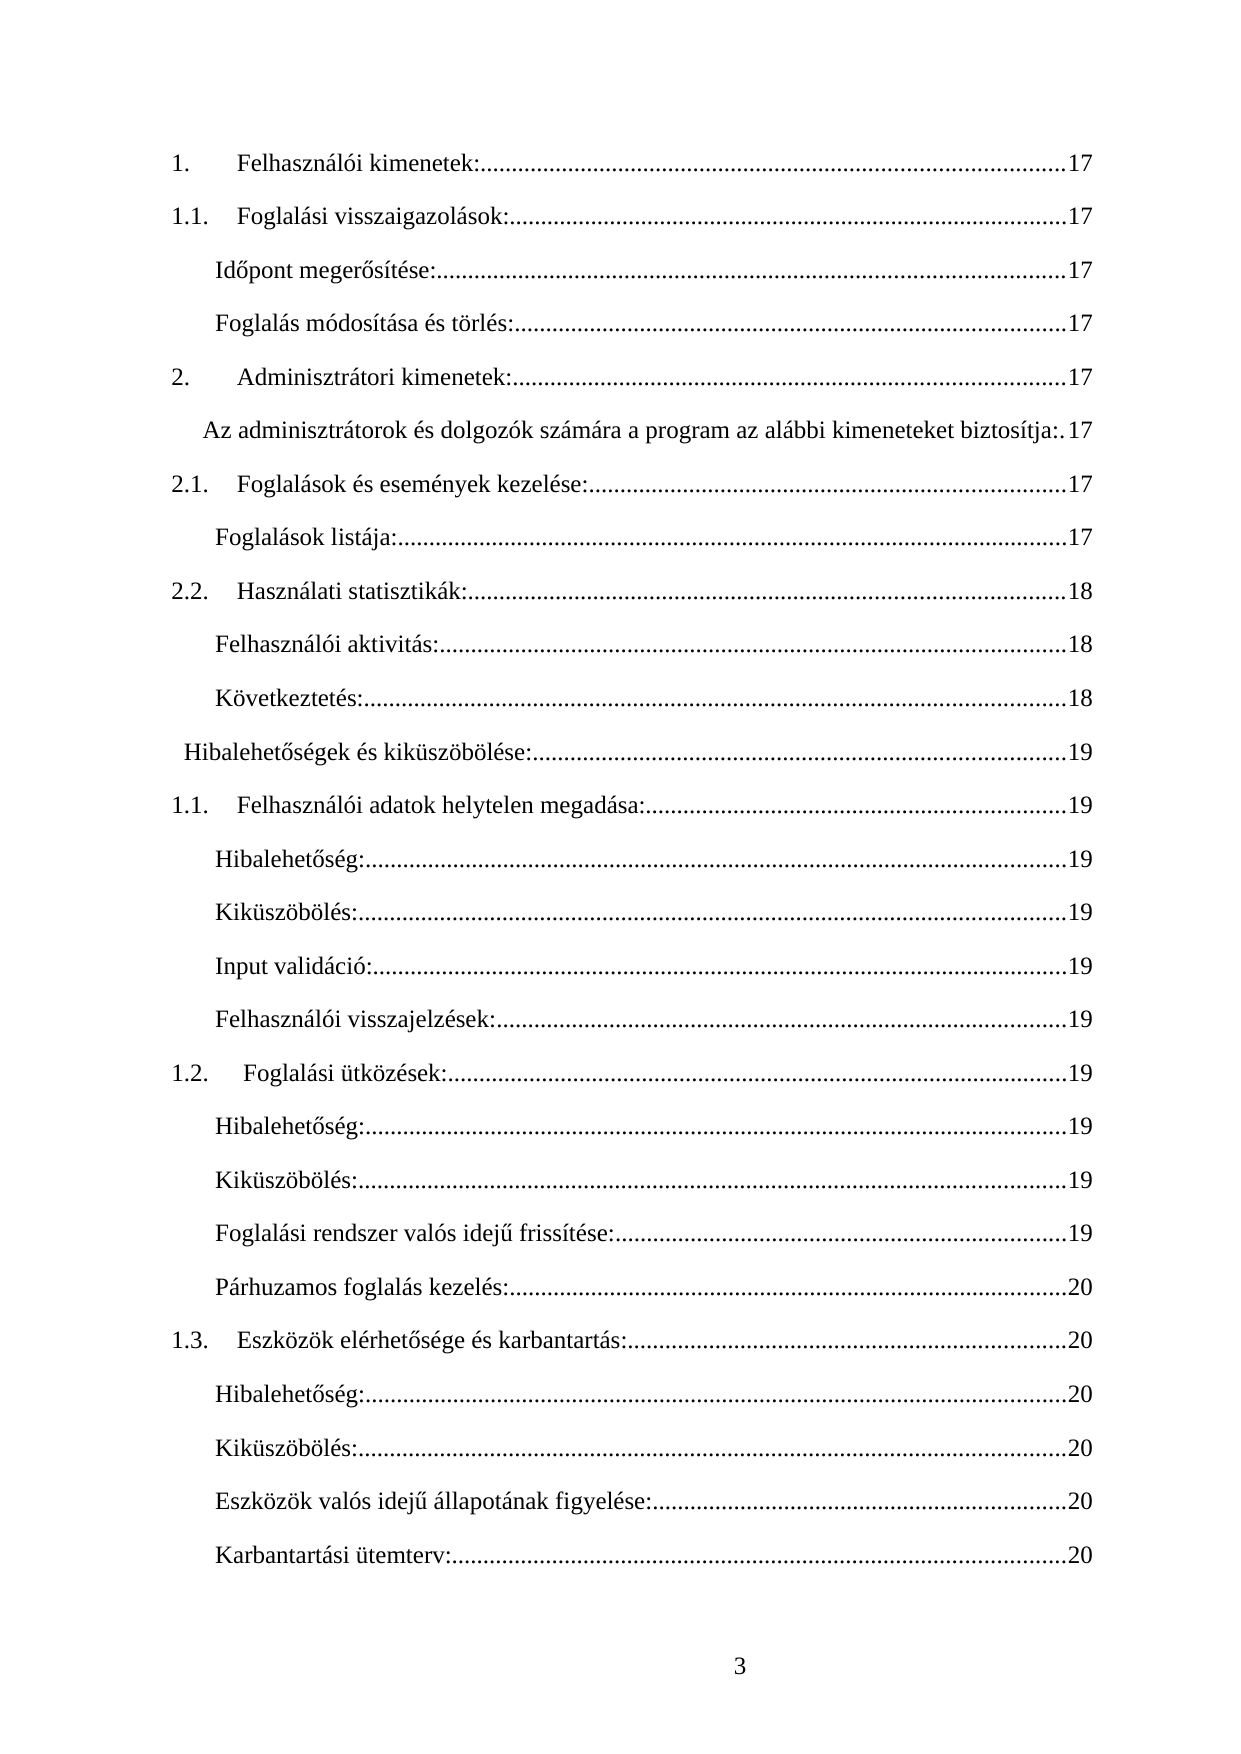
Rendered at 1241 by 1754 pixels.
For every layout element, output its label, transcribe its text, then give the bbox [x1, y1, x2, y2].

text Foglalások listája: 17 [171, 522, 1093, 551]
text Felhasználói aktivitás: 18 [171, 629, 1093, 658]
text Eszközök valós idejű állapotának figyelése: 20 [171, 1486, 1093, 1515]
text Foglalási rendszer valós idejű frissítése: 19 [171, 1218, 1093, 1247]
text 1.3. Eszközök elérhetősége és karbantartás: 20 [171, 1326, 1093, 1354]
text Hibalehetőség: 19 [171, 1111, 1093, 1140]
text Időpont megerősítése: 17 [171, 255, 1093, 283]
text Foglalás módosítása és törlés: 17 [171, 308, 1093, 337]
text 2.1. Foglalások és események kezelése: 17 [171, 469, 1093, 498]
text Hibalehetőség: 19 [171, 844, 1093, 872]
text 1. Felhasználói kimenetek: 17 [171, 148, 1093, 176]
text Hibalehetőség: 20 [171, 1379, 1093, 1408]
text Kiküszöbölés: 20 [171, 1433, 1093, 1461]
text Input validáció: 19 [171, 951, 1093, 979]
text 2.2. Használati statisztikák: 18 [171, 576, 1093, 605]
text Karbantartási ütemterv: 20 [171, 1540, 1093, 1568]
text Hibalehetőségek és kiküszöbölése: 19 [171, 737, 1093, 765]
text 1.2. Foglalási ütközések: 19 [171, 1058, 1093, 1087]
text 1.1. Felhasználói adatok helytelen megadása: 19 [171, 790, 1093, 819]
text Az adminisztrátorok és dolgozók számára a program az alábbi kimeneteket biztosítja: 17 [171, 415, 1093, 444]
text Párhuzamos foglalás kezelés: 20 [171, 1272, 1093, 1301]
text 2. Adminisztrátori kimenetek: 17 [171, 362, 1093, 391]
text Kiküszöbölés: 19 [171, 1165, 1093, 1194]
text Felhasználói visszajelzések: 19 [171, 1004, 1093, 1033]
text Kiküszöbölés: 19 [171, 897, 1093, 926]
text Következtetés: 18 [171, 683, 1093, 712]
text 1.1. Foglalási visszaigazolások: 17 [171, 201, 1093, 230]
